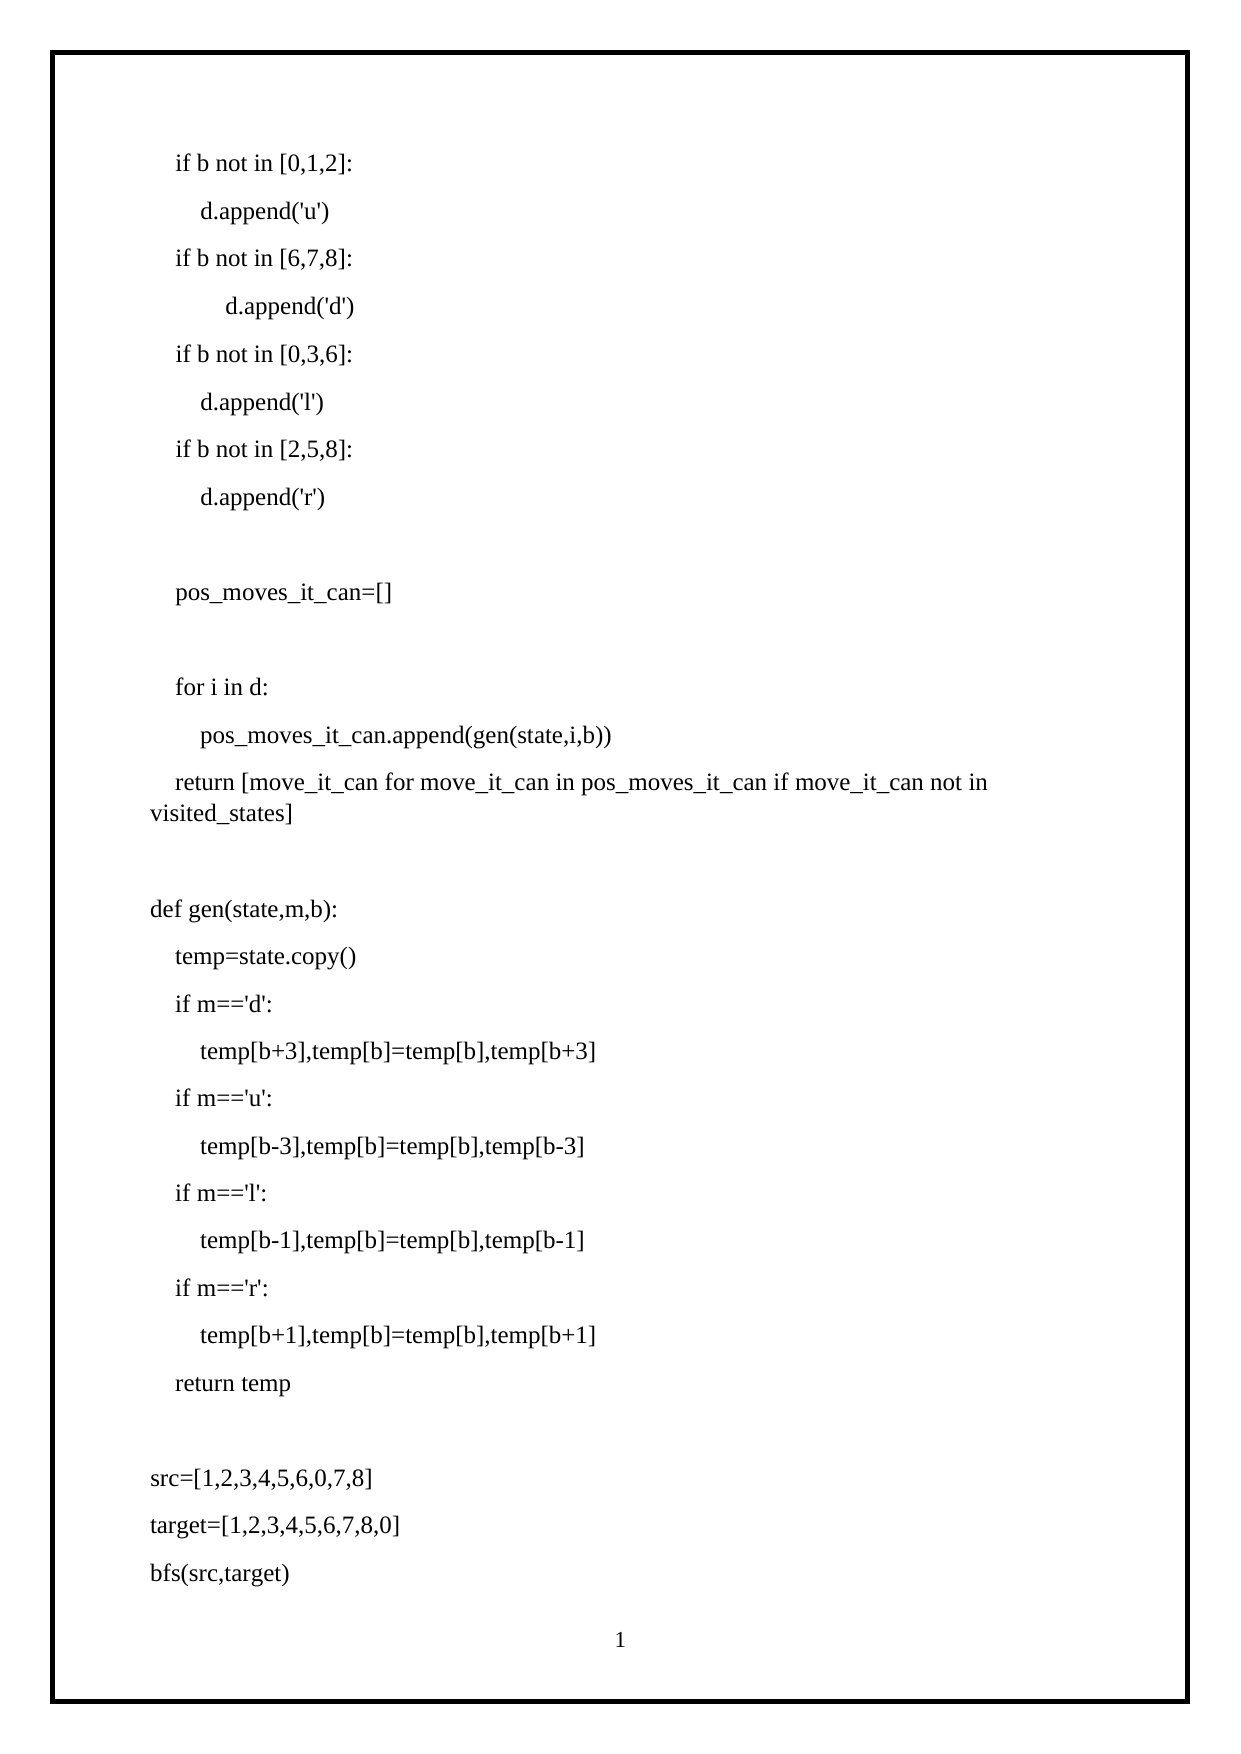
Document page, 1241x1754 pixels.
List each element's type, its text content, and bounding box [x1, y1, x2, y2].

text bfs(src,target) [150, 1558, 1105, 1587]
text src=[1,2,3,4,5,6,0,7,8] [148, 1463, 374, 1491]
text for i in d: pos_moves_it_can.append(gen(state,i,b)) [175, 672, 613, 749]
text pos_moves_it_can=[] [139, 577, 392, 606]
text if b not in [0,3,6]: [139, 339, 353, 367]
text temp[b-1],temp[b]=temp[b],temp[b-1] if m=='r': [175, 1226, 587, 1302]
text if b not in [0,1,2]: [148, 148, 380, 177]
text if b not in [2,5,8]: [139, 434, 353, 463]
text target=[1,2,3,4,5,6,7,8,0] [139, 1510, 400, 1539]
text temp[b-3],temp[b]=temp[b],temp[b-3] if m=='l': [175, 1131, 587, 1207]
text return [move_it_can for move_it_can in pos_moves_it_can if move_it_can not in visited_states] [150, 767, 990, 827]
text def gen(state,m,b): temp=state.copy() if m=='d': [150, 894, 358, 1017]
text if b not in [6,7,8]: [148, 243, 380, 272]
text d.append('u') [148, 196, 381, 224]
text d.append('r') [148, 482, 377, 511]
text d.append('l') [148, 387, 376, 415]
text temp[b+1],temp[b]=temp[b],temp[b+1] return temp [175, 1320, 598, 1397]
text d.append('d') [139, 291, 354, 320]
text temp[b+3],temp[b]=temp[b],temp[b+3] if m=='u': [175, 1036, 598, 1112]
